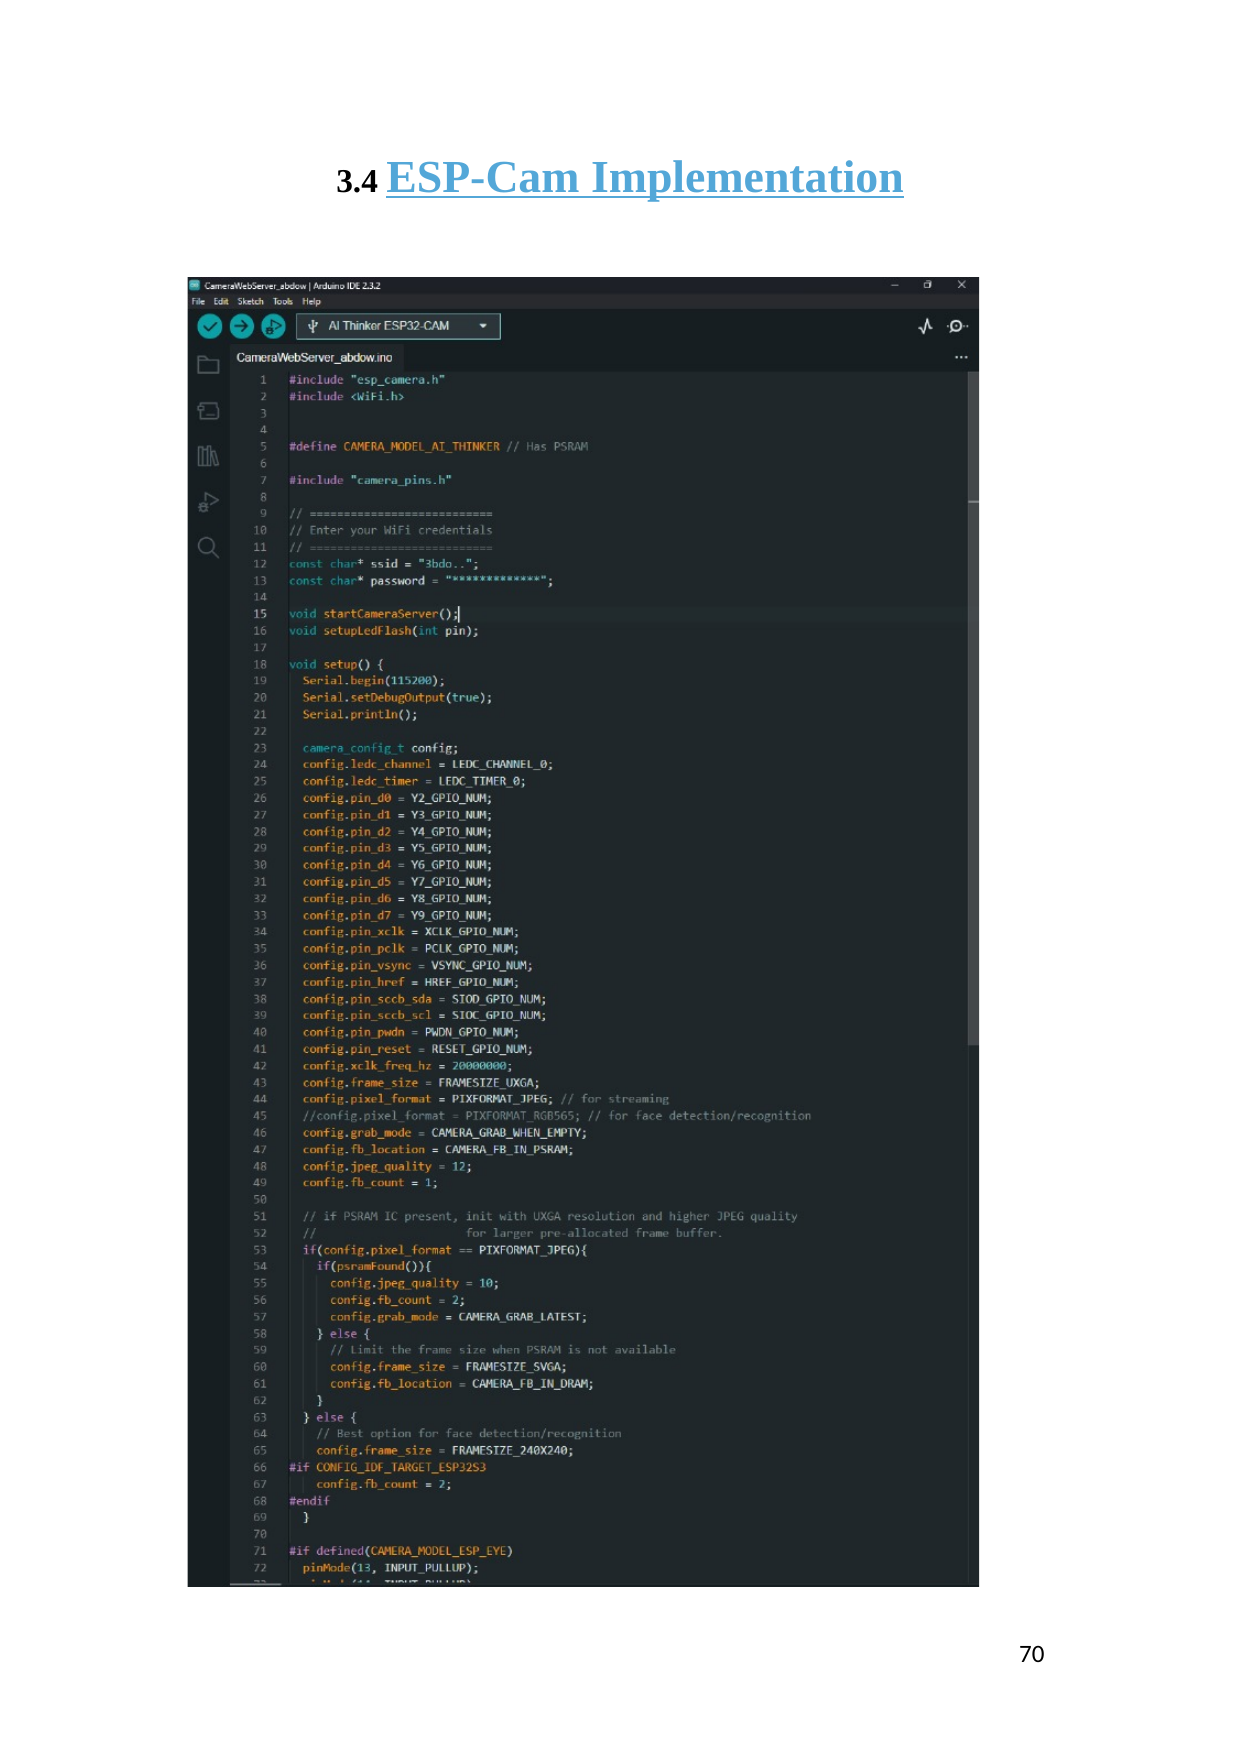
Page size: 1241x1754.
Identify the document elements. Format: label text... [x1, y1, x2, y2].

picture [187, 277, 980, 1587]
text 3.4 ESP-Cam Implementation [187, 150, 1053, 203]
